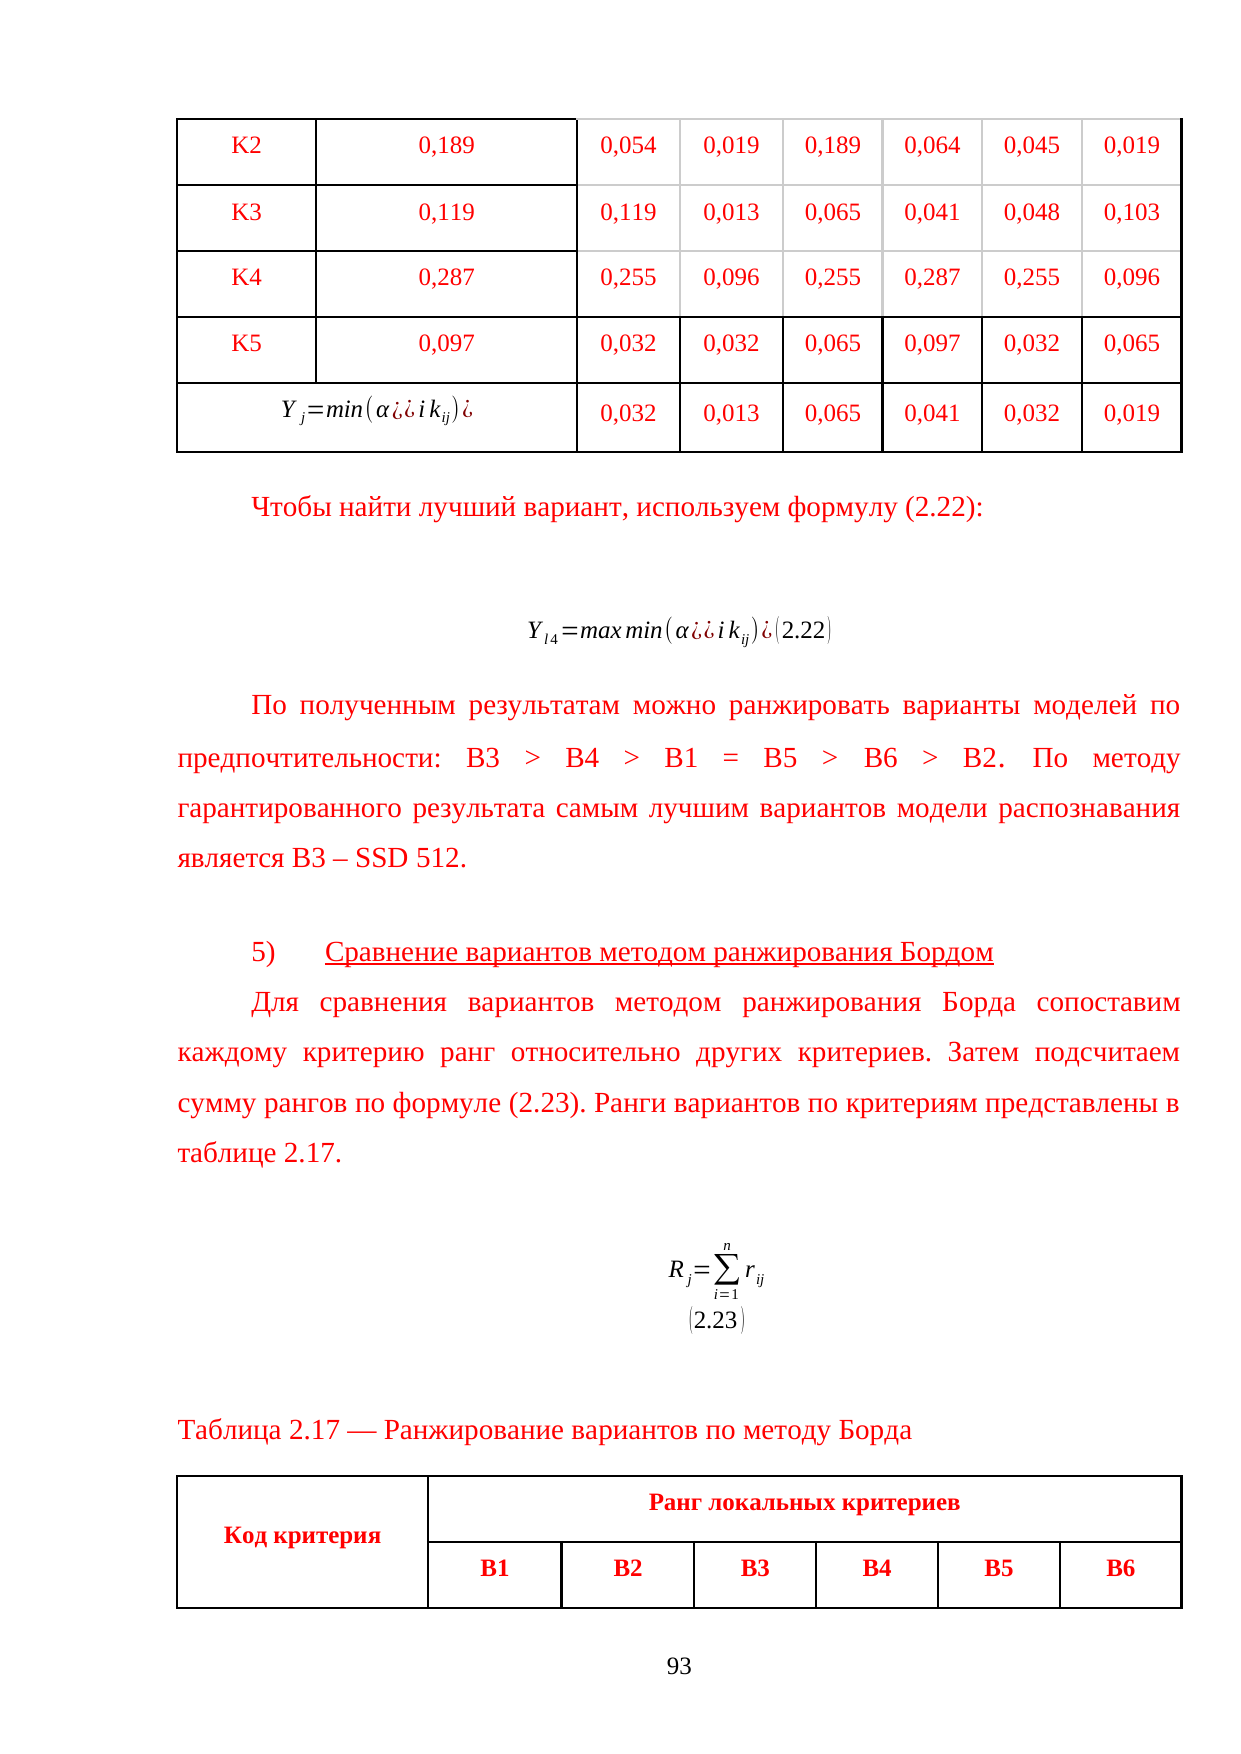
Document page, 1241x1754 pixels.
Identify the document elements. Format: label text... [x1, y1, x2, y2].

table_cell В2 [563, 1543, 693, 1607]
table_cell K4 [178, 252, 315, 316]
table_cell 0,045 [983, 120, 1081, 184]
table_cell 0,064 [884, 120, 981, 184]
table_header Ранг локальных критериев [429, 1477, 1180, 1541]
table_cell В1 [429, 1543, 560, 1607]
table_cell 0,287 [317, 252, 576, 316]
table_cell В6 [1061, 1543, 1180, 1607]
table_cell 0,013 [681, 384, 782, 451]
table_cell 0,032 [983, 384, 1081, 451]
table_cell 0,013 [681, 186, 782, 250]
table_cell 0,048 [983, 186, 1081, 250]
table_cell 0,054 [578, 120, 679, 184]
text Чтобы найти лучший вариант, используем формулу (2.22): [177, 489, 1181, 523]
text По полученным результатам можно ранжировать варианты моделей по предпочтительности: В3 > В4 > В1 = В5 > В6 > В2. По методу гарантированного результата самым лучшим вариантов модели распознавания является В3 – SSD 512. [177, 687, 1181, 874]
list Сравнение вариантов методом ранжирования Бордом [177, 934, 1180, 967]
table_cell В4 [817, 1543, 937, 1607]
table_cell 0,032 [578, 318, 679, 382]
table_cell [178, 384, 576, 451]
table_cell 0,096 [1083, 252, 1180, 316]
table_cell 0,041 [884, 384, 981, 451]
table_cell 0,019 [681, 120, 782, 184]
table_cell 0,287 [884, 252, 981, 316]
table_cell В5 [939, 1543, 1059, 1607]
table_cell 0,189 [784, 120, 881, 184]
table_cell 0,032 [578, 384, 679, 451]
table_cell 0,255 [983, 252, 1081, 316]
table_cell 0,103 [1083, 186, 1180, 250]
table_cell 0,065 [1083, 318, 1180, 382]
table_cell В3 [695, 1543, 815, 1607]
table_cell 0,189 [317, 120, 576, 184]
table_cell K2 [178, 120, 315, 184]
table_cell 0,119 [317, 186, 576, 250]
table_cell K5 [178, 318, 315, 382]
table_cell 0,255 [578, 252, 679, 316]
table_cell K3 [178, 186, 315, 250]
table_cell 0,096 [681, 252, 782, 316]
table_cell 0,019 [1083, 120, 1180, 184]
table_cell 0,041 [884, 186, 981, 250]
table_cell 0,097 [884, 318, 981, 382]
table_cell 0,019 [1083, 384, 1180, 451]
table_cell 0,119 [578, 186, 679, 250]
table_cell 0,065 [784, 186, 881, 250]
table_header Код критерия [178, 1477, 427, 1607]
text Таблица 2.17 — Ранжирование вариантов по методу Борда [177, 1412, 1181, 1446]
table_cell 0,032 [681, 318, 782, 382]
text Для сравнения вариантов методом ранжирования Борда сопоставим каждому критерию ранг относительно других критериев. Затем подсчитаем сумму рангов по формуле (2.23). Ранги вариантов по критериям представлены в таблице 2.17. [177, 984, 1181, 1169]
table_cell 0,097 [317, 318, 576, 382]
table_cell 0,032 [983, 318, 1081, 382]
table_cell 0,255 [784, 252, 881, 316]
table_cell 0,065 [784, 384, 881, 451]
table_cell 0,065 [784, 318, 881, 382]
